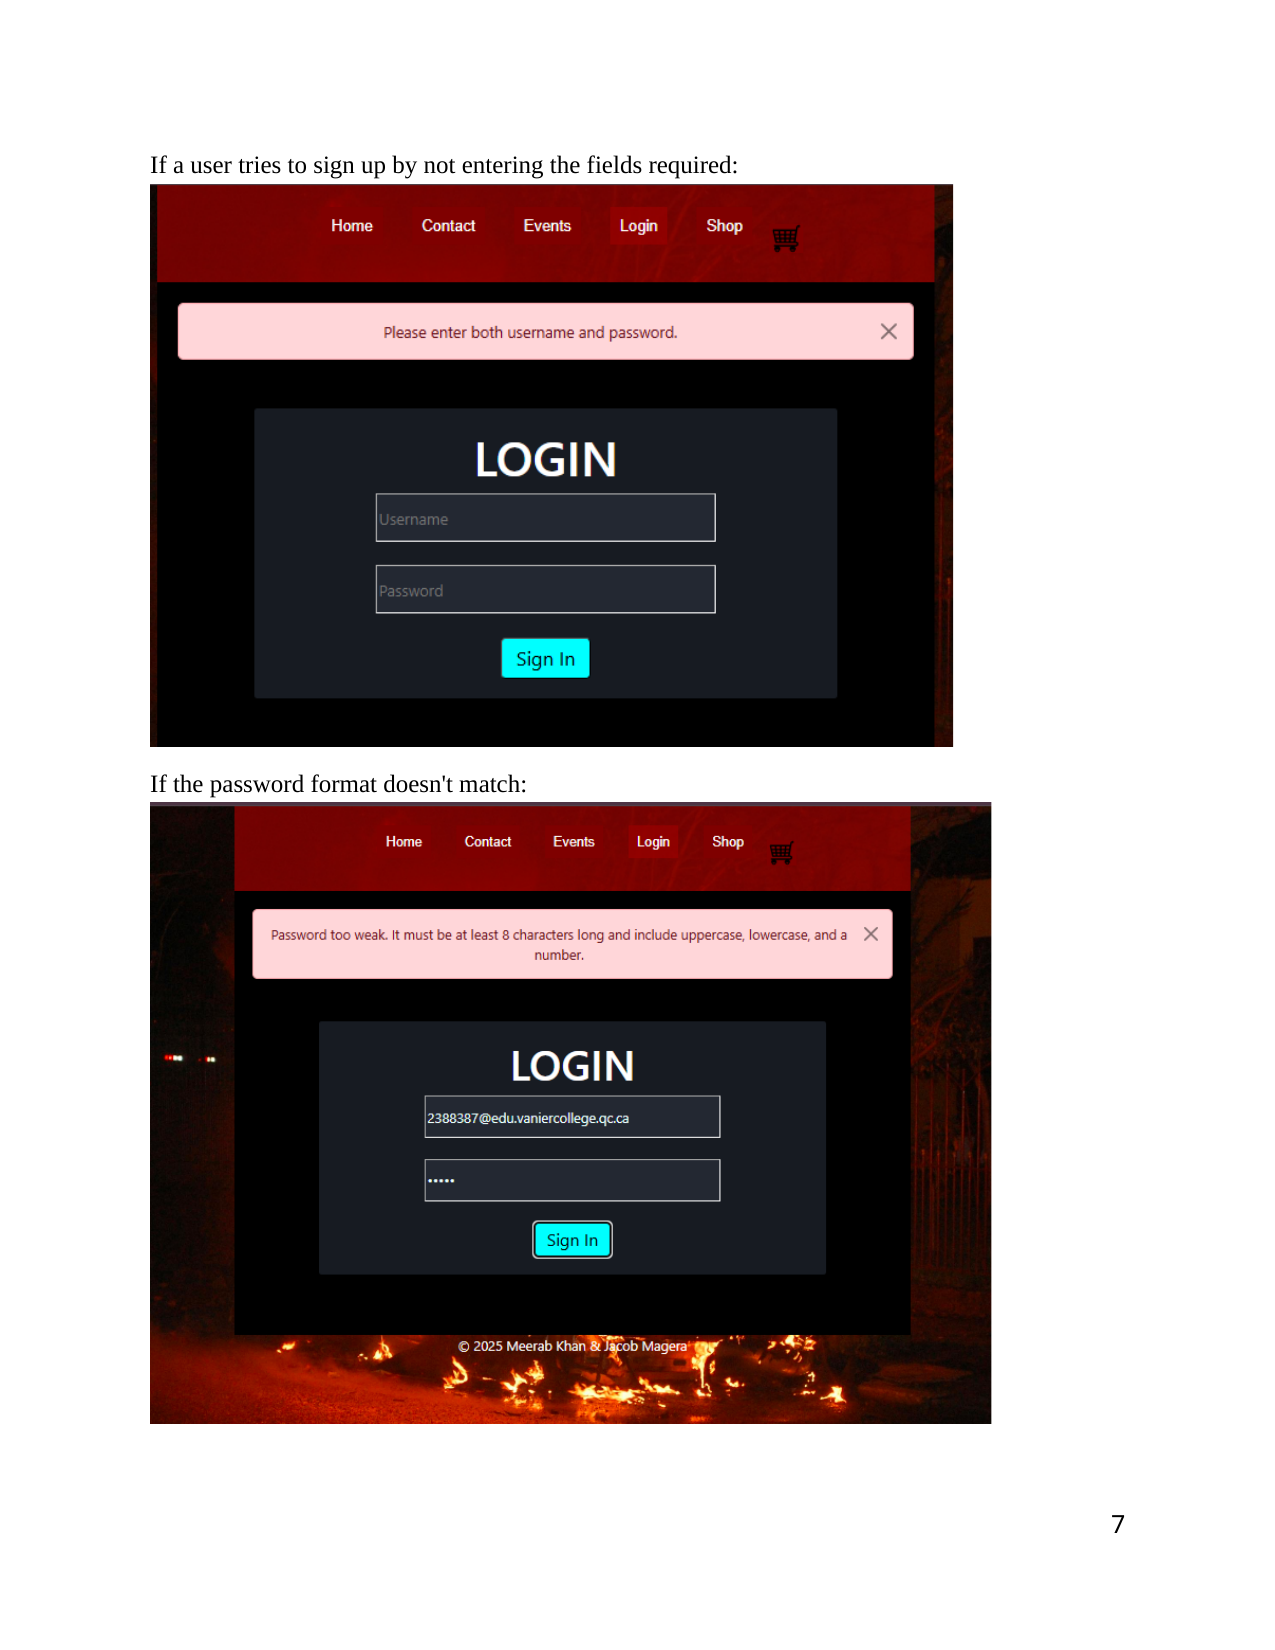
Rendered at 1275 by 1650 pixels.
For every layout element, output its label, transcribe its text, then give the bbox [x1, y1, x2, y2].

picture [150, 184, 954, 747]
picture [150, 802, 992, 1424]
